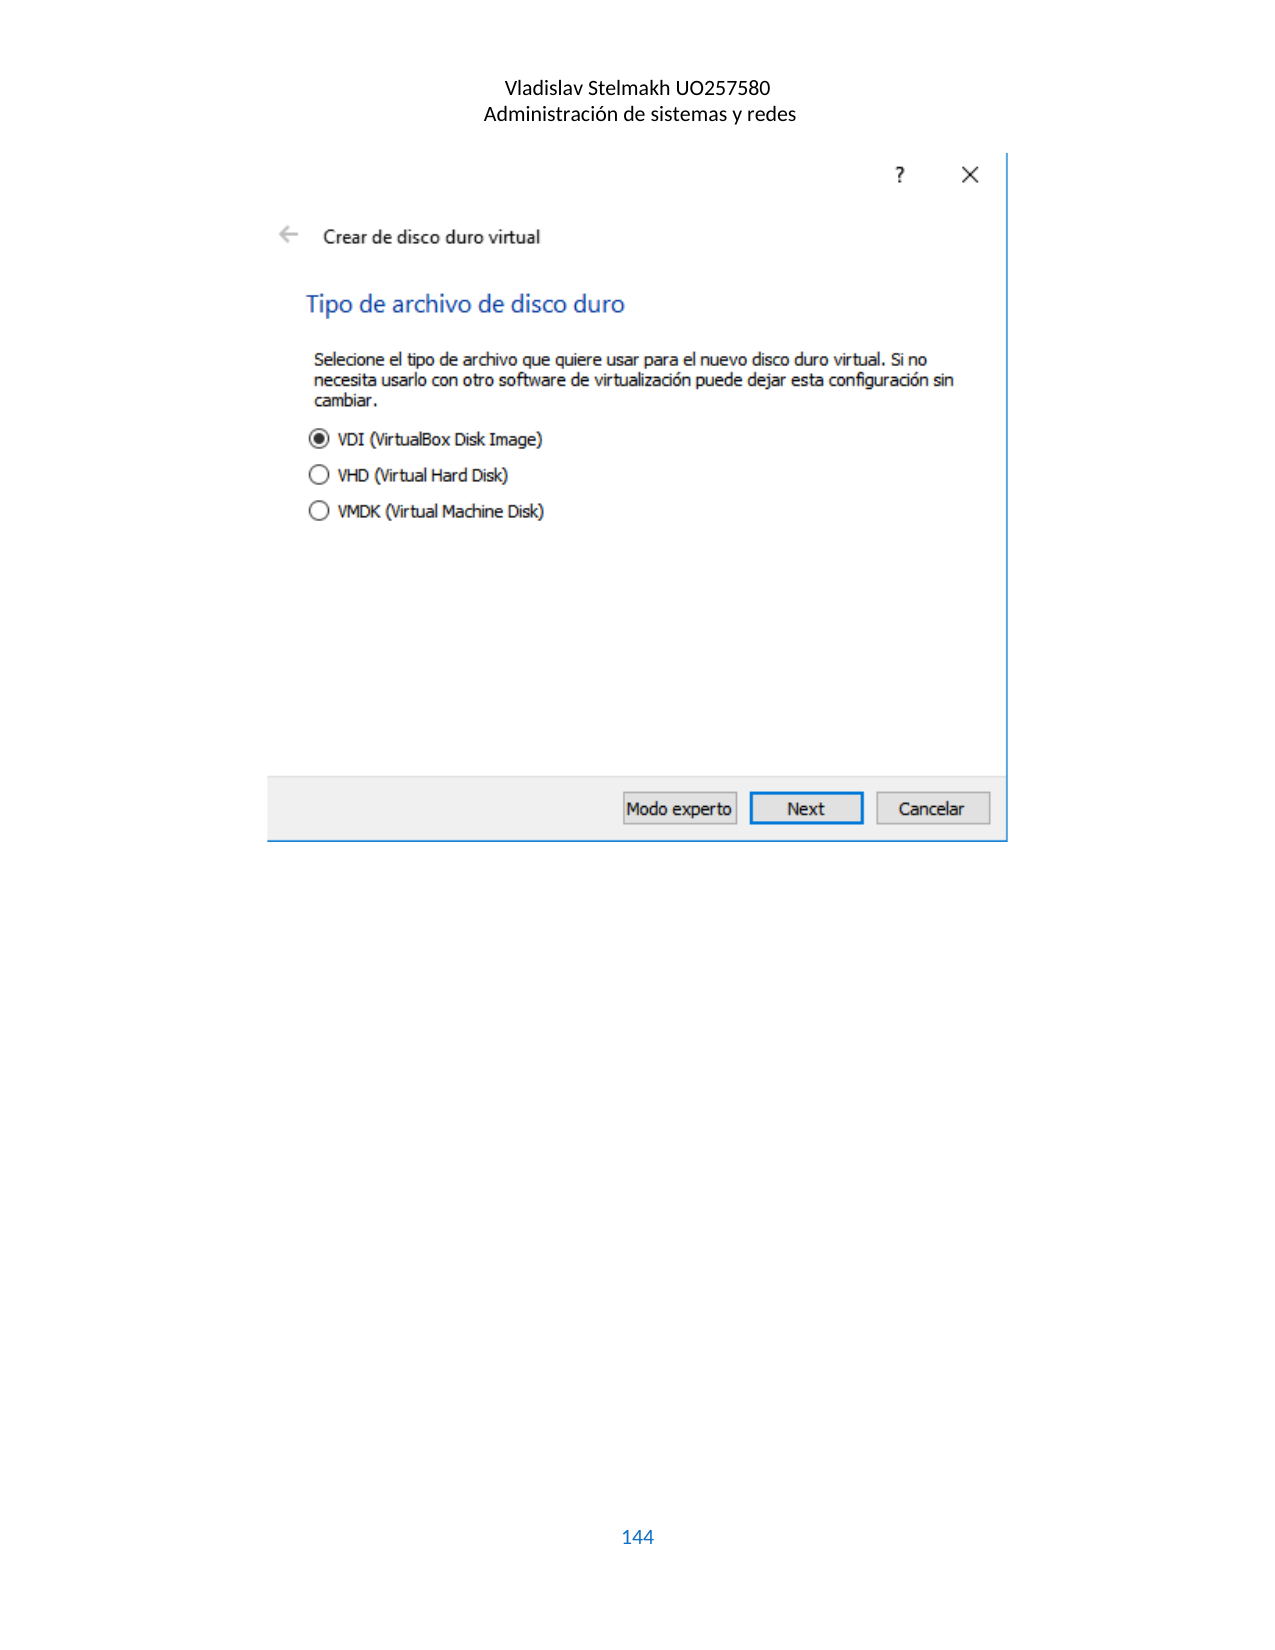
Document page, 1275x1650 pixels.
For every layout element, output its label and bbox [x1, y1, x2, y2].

picture [267, 153, 1008, 842]
